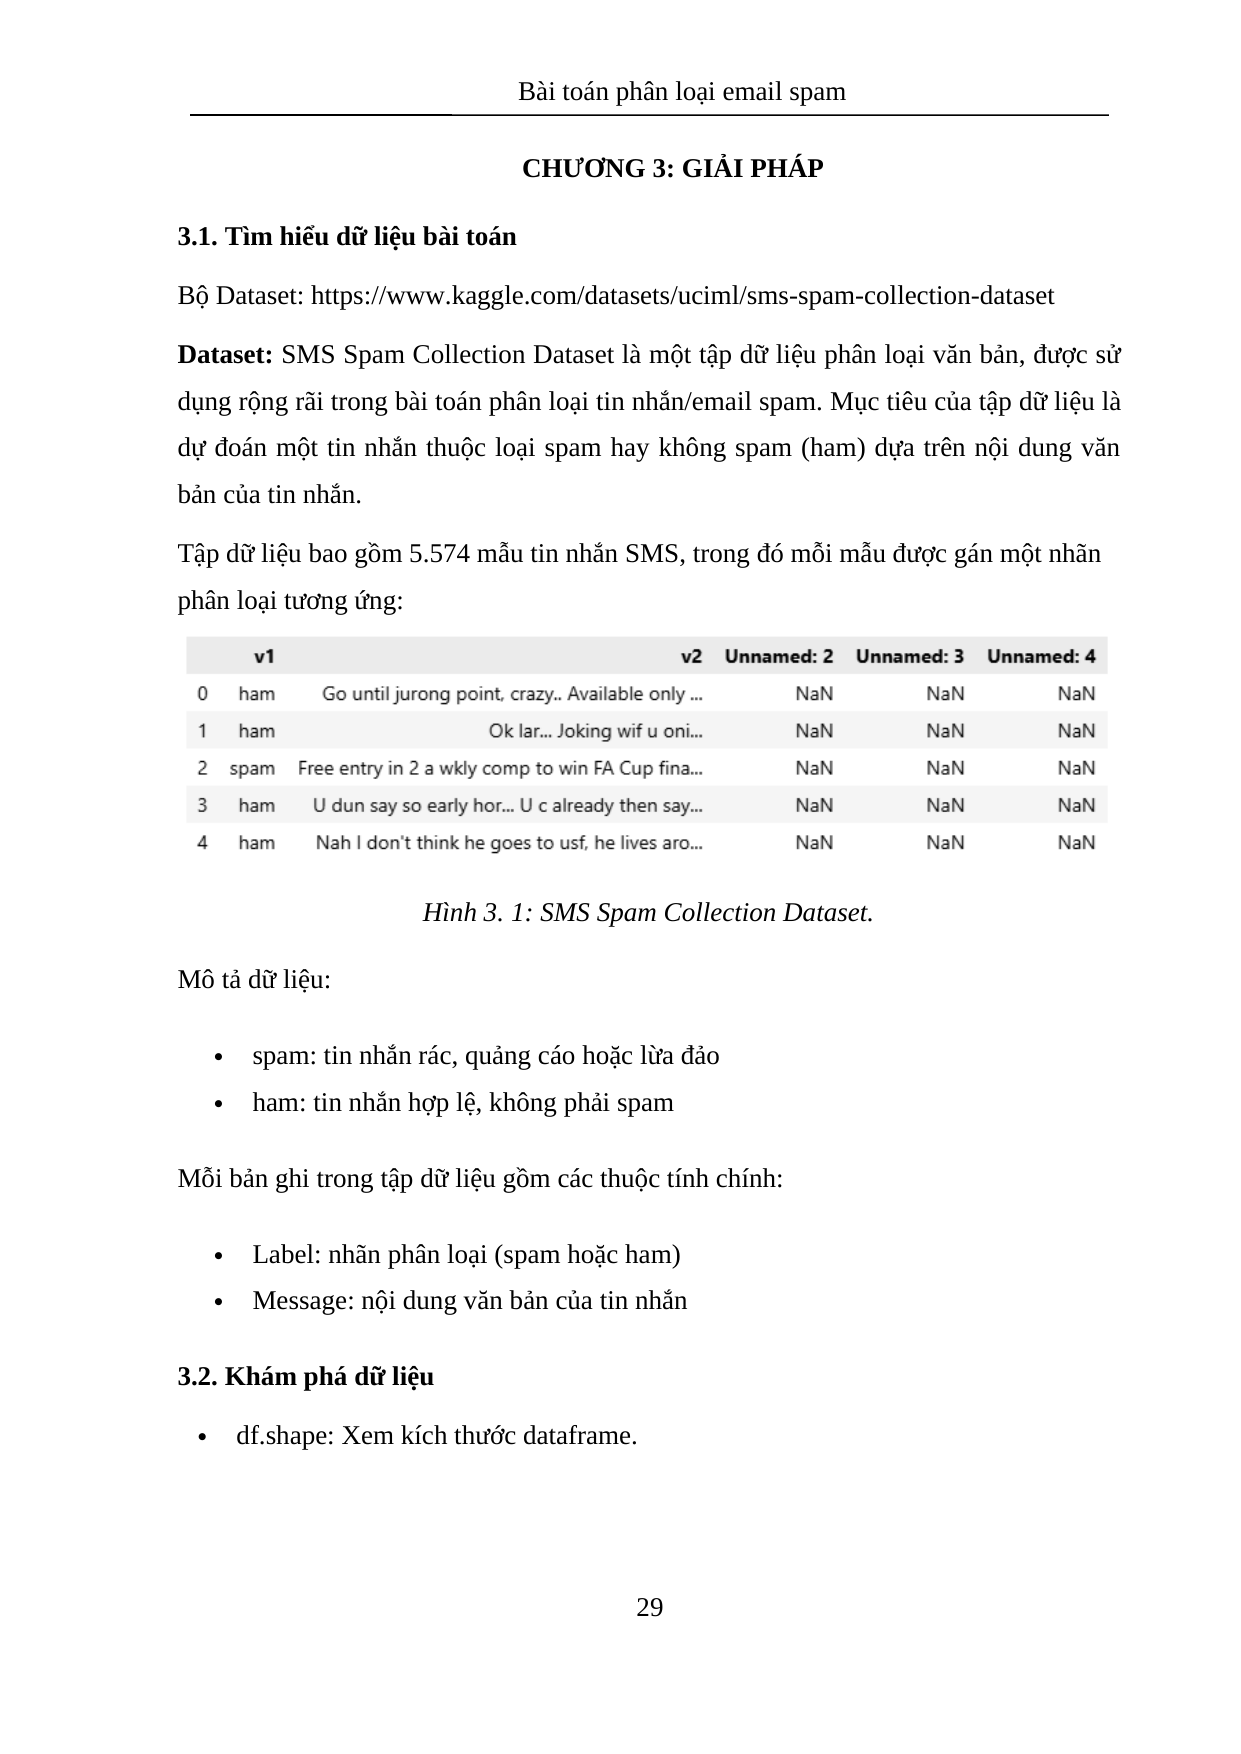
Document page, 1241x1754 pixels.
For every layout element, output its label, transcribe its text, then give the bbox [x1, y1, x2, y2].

list df.shape: Xem kích thước dataframe. [199, 1419, 1122, 1451]
list spam: tin nhắn rác, quảng cáo hoặc lừa đảo [215, 1039, 1122, 1071]
list 3.1. Tìm hiểu dữ liệu bài toán [177, 220, 822, 251]
list 3.2. Khám phá dữ liệu [177, 1360, 822, 1391]
list Message: nội dung văn bản của tin nhắn [215, 1284, 1122, 1316]
list ham: tin nhắn hợp lệ, không phải spam [215, 1086, 1122, 1117]
text Hình 3. 1: SMS Spam Collection Dataset. [177, 896, 1122, 927]
text Dataset: SMS Spam Collection Dataset là một tập dữ liệu phân loại văn bản, được sử dụng rộng rãi trong bài toán phân loại tin nhắn/email spam. Mục tiêu của tập dữ liệu là dự đoán một tin nhắn thuộc loại spam hay không spam (ham) dựa trên nội dung văn bản của tin nhắn. [177, 338, 1122, 509]
picture [177, 630, 1123, 881]
text Mô tả dữ liệu: [177, 964, 1122, 995]
list Label: nhãn phân loại (spam hoặc ham) [215, 1238, 1122, 1269]
text Mỗi bản ghi trong tập dữ liệu gồm các thuộc tính chính: [177, 1162, 1122, 1193]
text Bộ Dataset: https://www.kaggle.com/datasets/uciml/sms-spam-collection-dataset [177, 279, 1122, 310]
list CHƯƠNG 3: GIẢI PHÁP [224, 152, 1122, 183]
text Tập dữ liệu bao gồm 5.574 mẫu tin nhắn SMS, trong đó mỗi mẫu được gán một nhãn phân loại tương ứng: [177, 537, 1122, 630]
